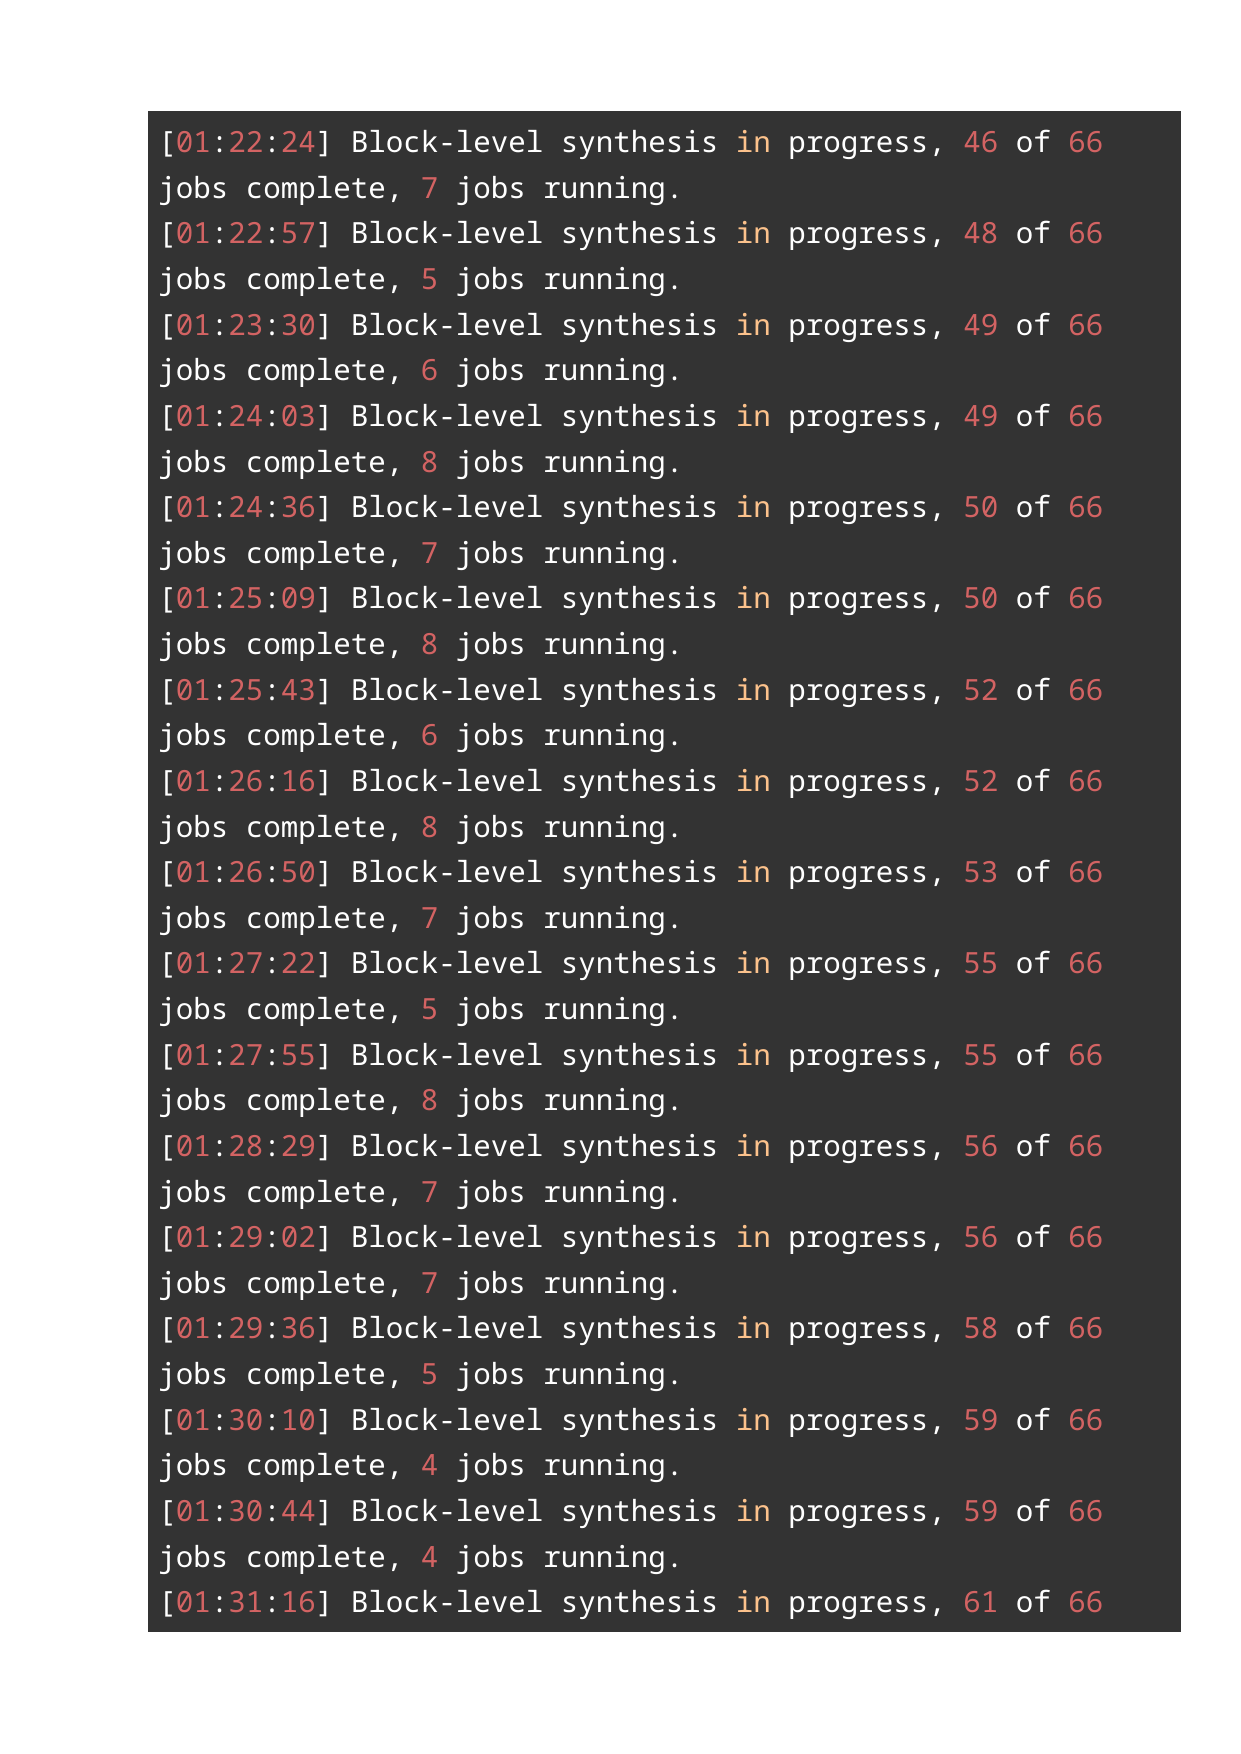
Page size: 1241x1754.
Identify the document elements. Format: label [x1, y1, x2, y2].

table_header [148, 111, 1181, 1632]
